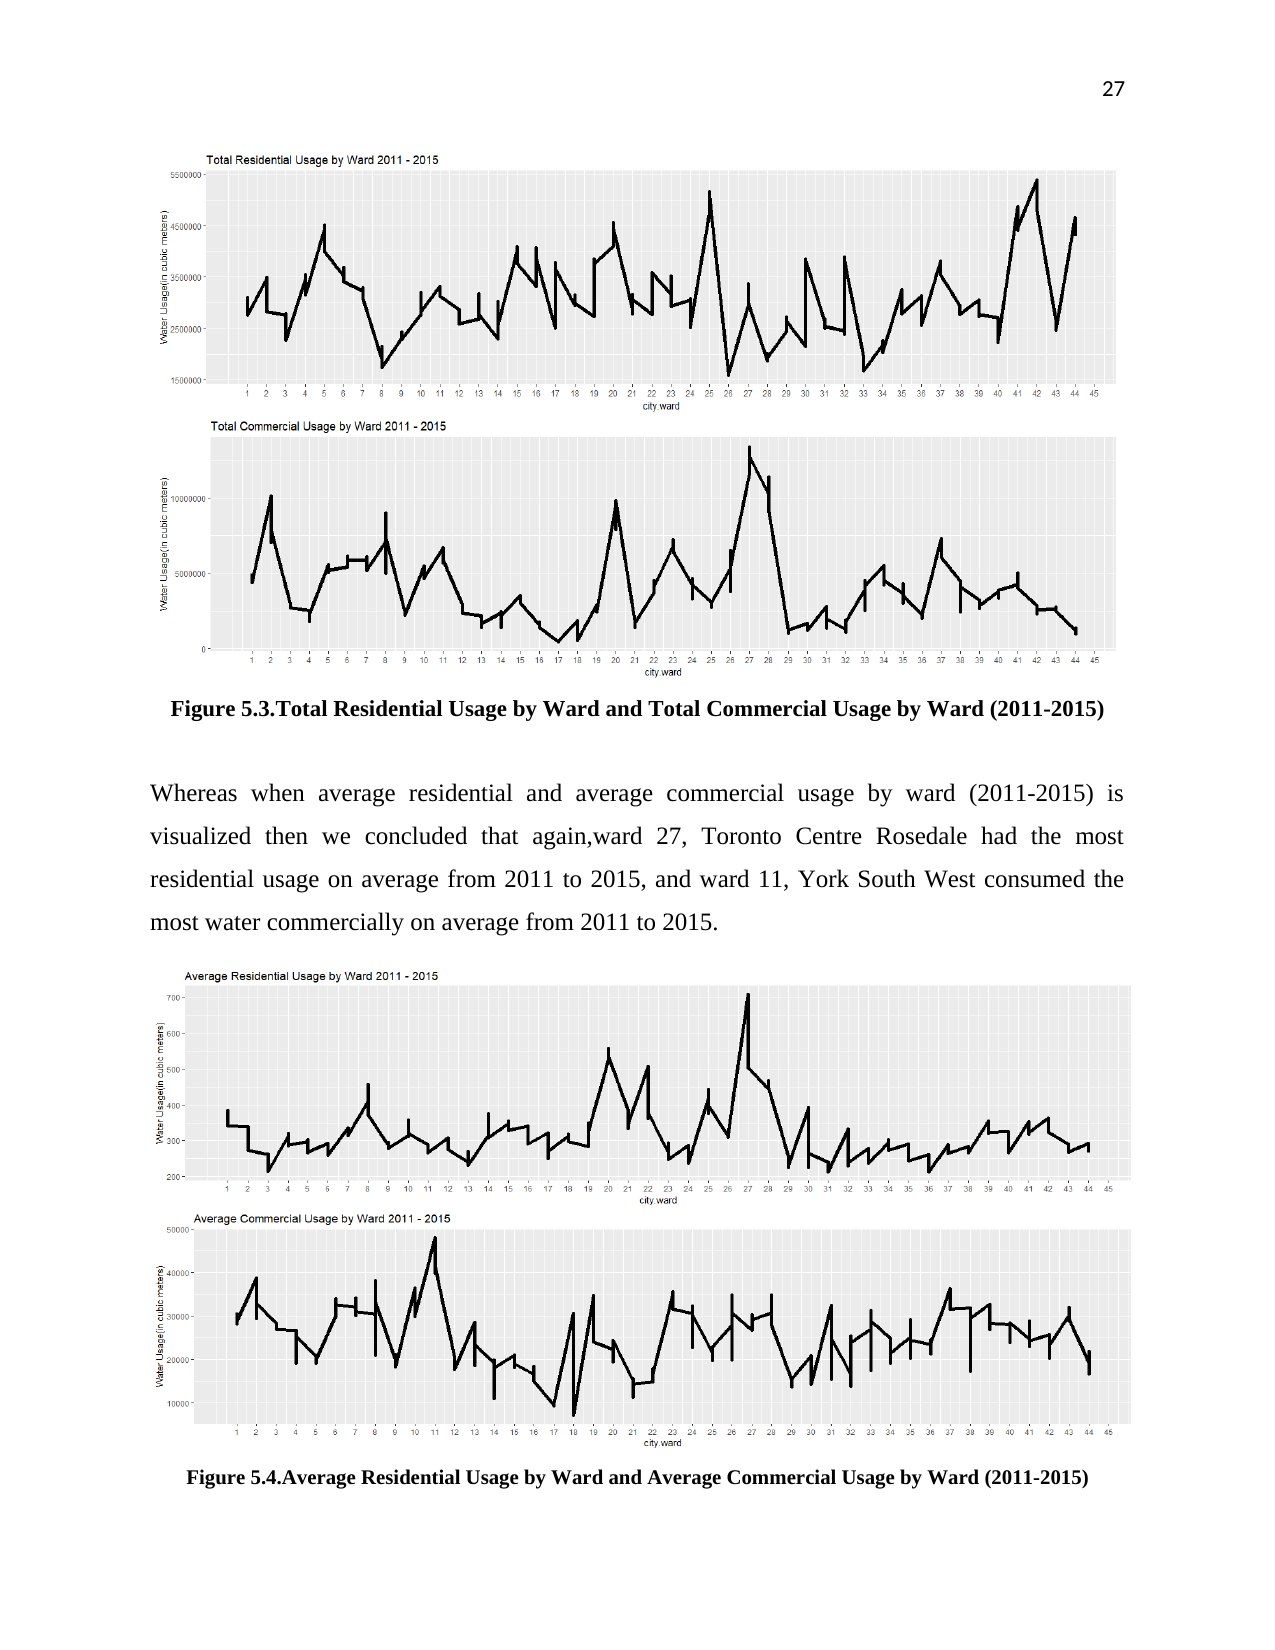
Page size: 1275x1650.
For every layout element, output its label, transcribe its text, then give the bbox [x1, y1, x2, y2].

picture [154, 150, 1121, 682]
text Figure 5.3.Total Residential Usage by Ward and Total Commercial Usage by Ward (2011-2015) [150, 695, 1125, 722]
text Figure 5.4.Average Residential Usage by Ward and Average Commercial Usage by Ward (2011-2015) [150, 1465, 1125, 1489]
picture [150, 966, 1136, 1452]
text Whereas when average residential and average commercial usage by ward (2011-2015) is visualized then we concluded that again,ward 27, Toronto Centre Rosedale had the most residential usage on average from 2011 to 2015, and ward 11, York South West consumed the most water commercially on average from 2011 to 2015. [150, 778, 1125, 936]
